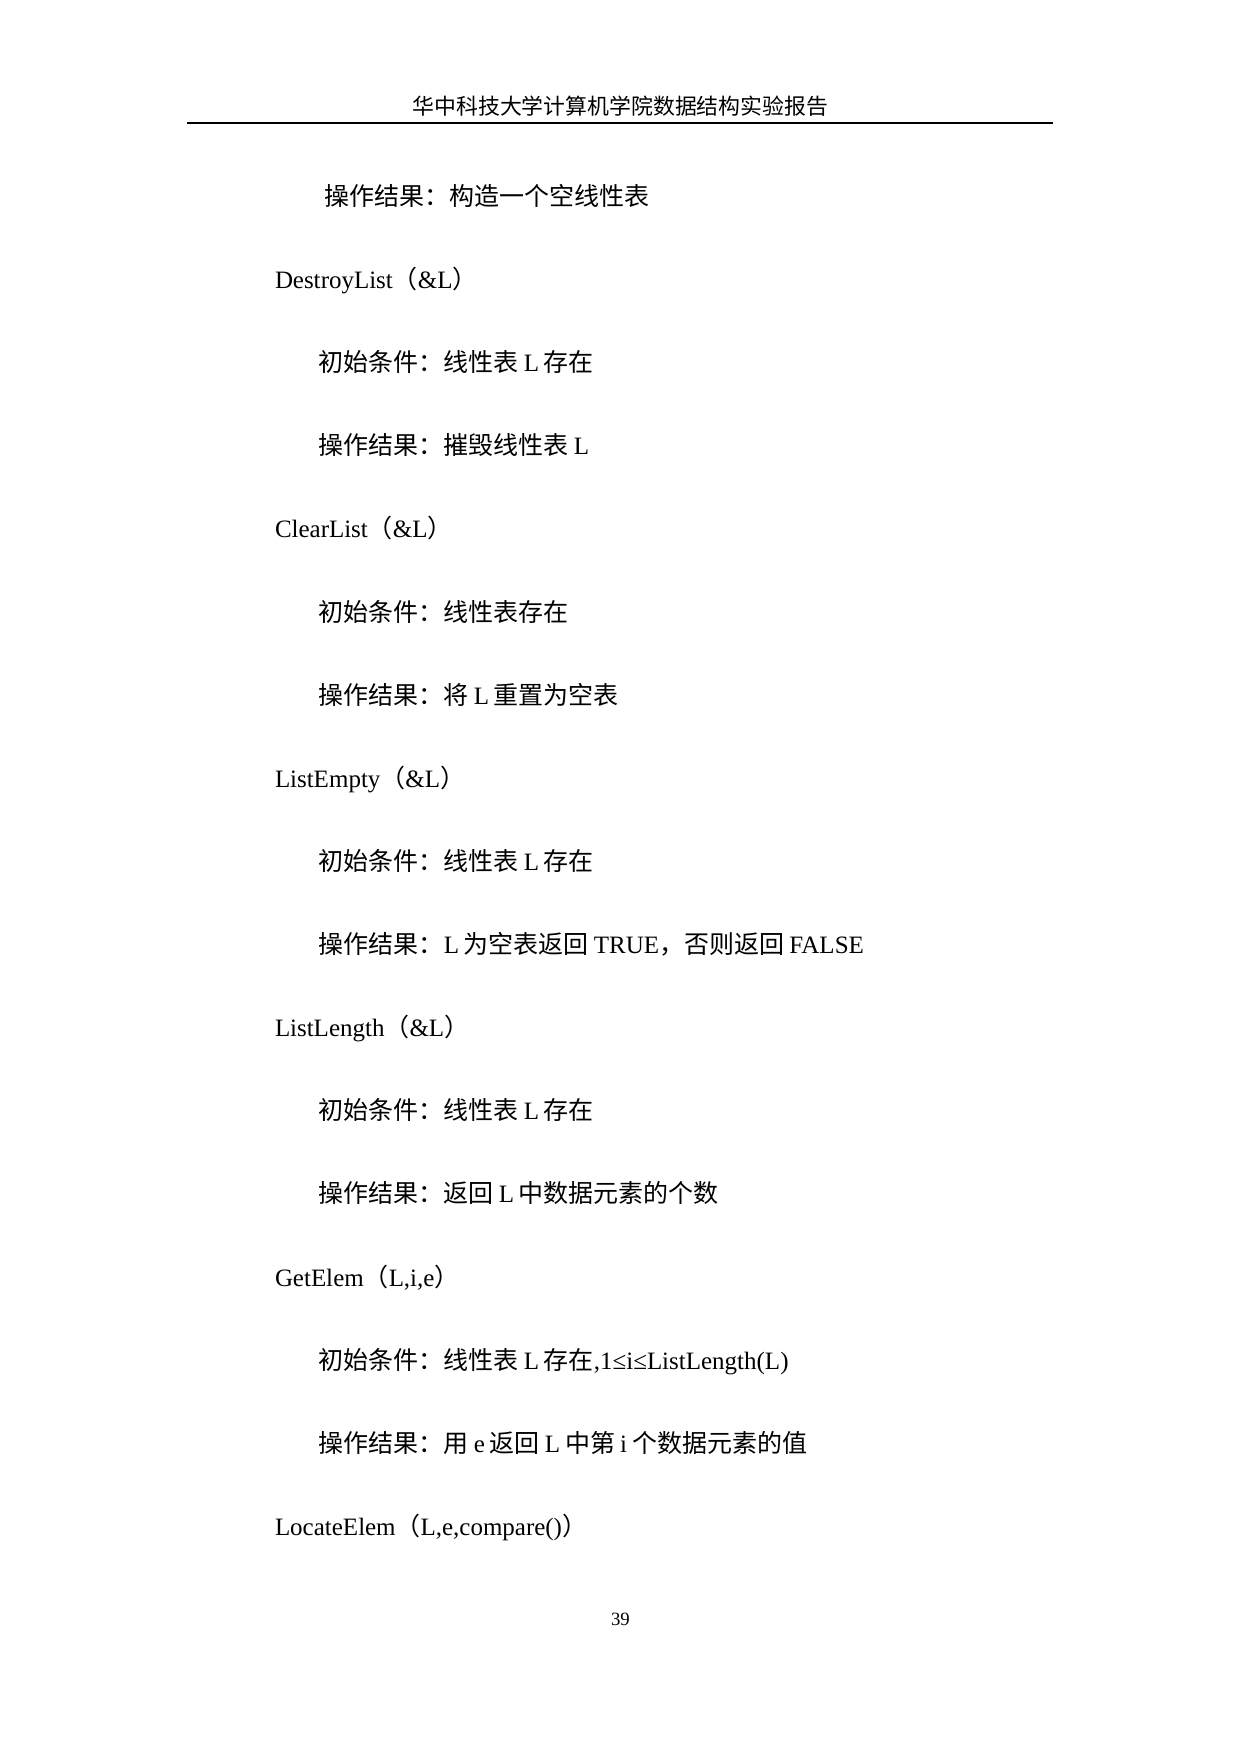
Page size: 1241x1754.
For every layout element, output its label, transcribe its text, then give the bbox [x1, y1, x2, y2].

text 操作结果：L为空表返回TRUE，否则返回FALSE [275, 910, 1053, 975]
text 初始条件：线性表L存在 [275, 328, 1053, 393]
text 操作结果：将L重置为空表 [275, 661, 1053, 726]
text LocateElem（L,e,compare()） [275, 1492, 1053, 1557]
text 初始条件：线性表L存在 [275, 1076, 1053, 1141]
text 初始条件：线性表存在 [275, 578, 1053, 643]
text 操作结果：返回L中数据元素的个数 [275, 1159, 1053, 1224]
text ListLength（&L） [275, 993, 1053, 1058]
text 操作结果：构造一个空线性表 [187, 162, 1053, 227]
text GetElem（L,i,e） [275, 1243, 1053, 1308]
text 操作结果：用e返回L中第i个数据元素的值 [275, 1409, 1053, 1474]
text 初始条件：线性表L存在 [275, 827, 1053, 892]
text ClearList（&L） [275, 494, 1053, 559]
text 初始条件：线性表L存在,1≤i≤ListLength(L) [275, 1326, 1053, 1391]
text 操作结果：摧毁线性表L [275, 411, 1053, 476]
text DestroyList（&L） [231, 245, 1053, 310]
text ListEmpty（&L） [275, 744, 1053, 809]
